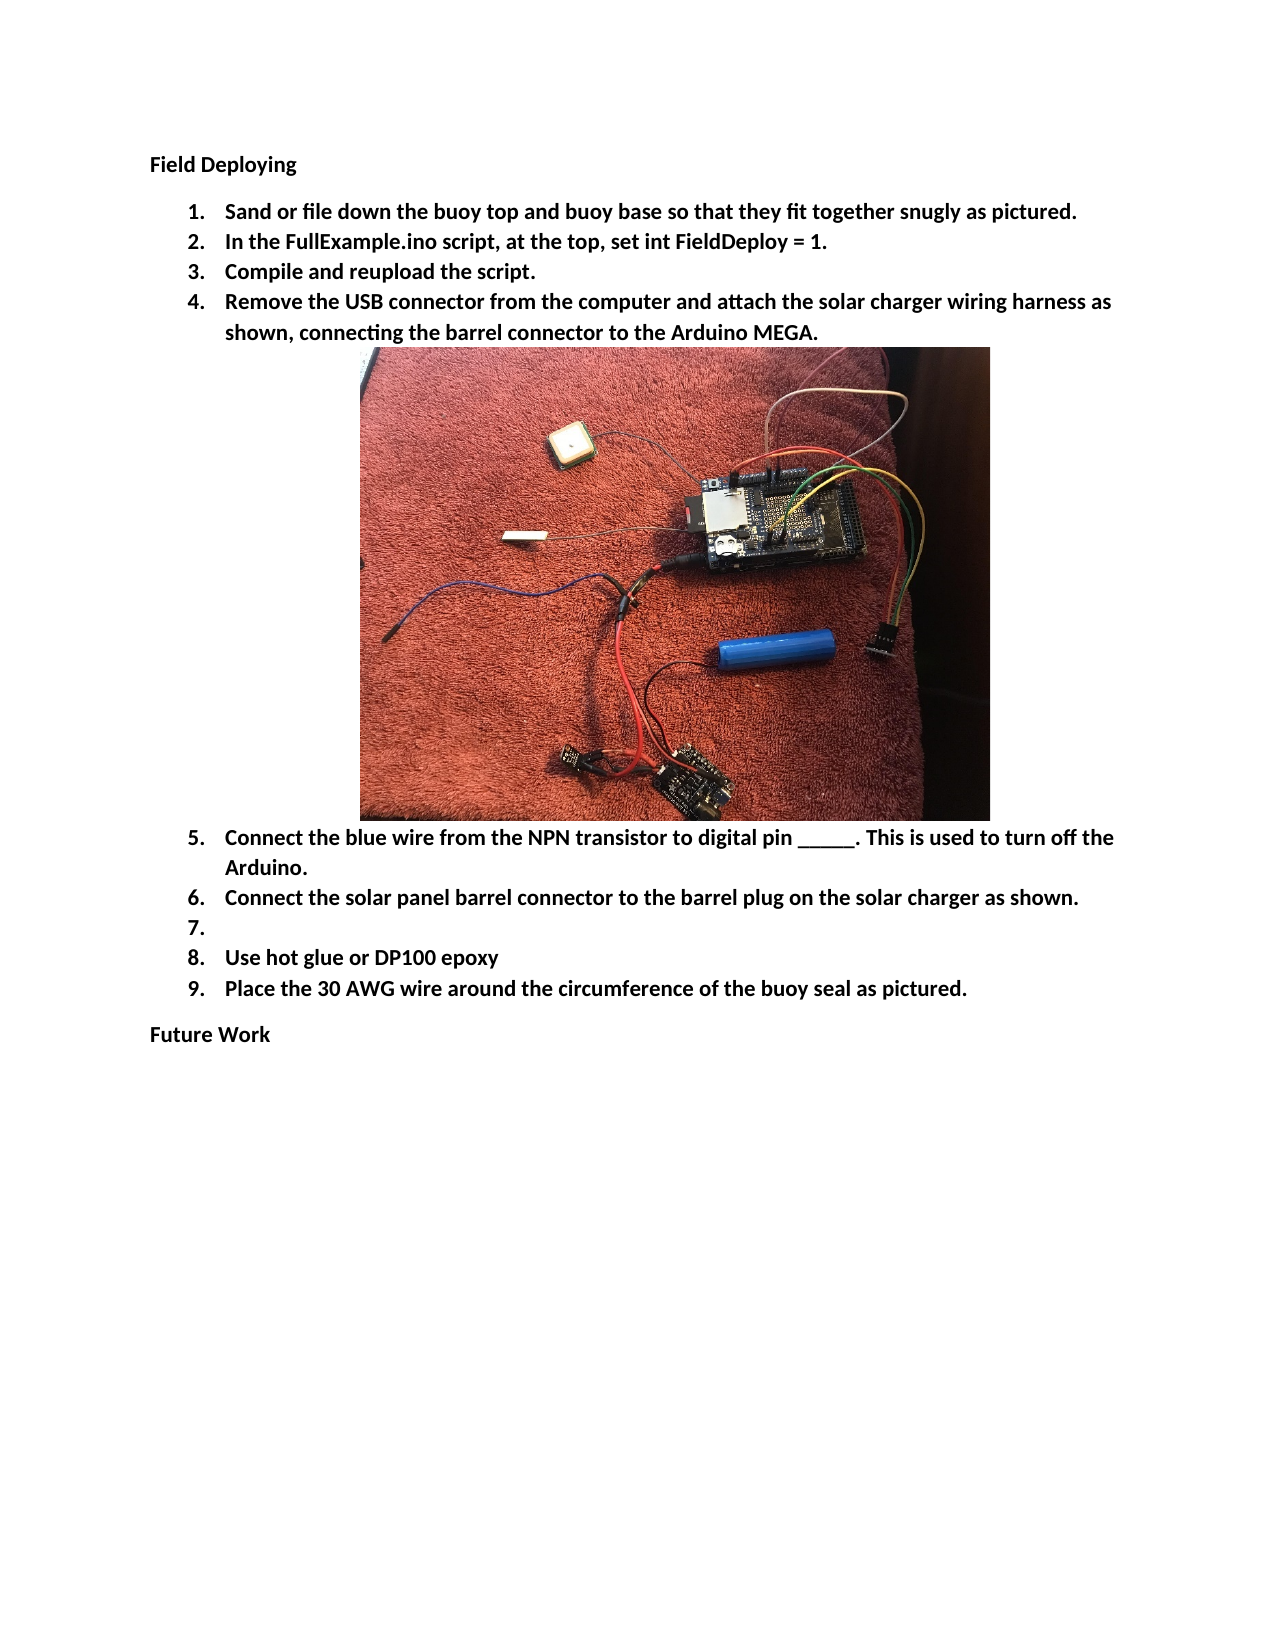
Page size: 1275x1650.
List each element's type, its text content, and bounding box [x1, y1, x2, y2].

list Compile and reupload the script. [187, 257, 1125, 285]
list Sand or file down the buoy top and buoy base so that they fit together snugly as pictured. [187, 197, 1125, 225]
list Connect the solar panel barrel connector to the barrel plug on the solar charger as shown. [187, 883, 1125, 911]
text Future Work [150, 1021, 1125, 1048]
list Place the 30 AWG wire around the circumference of the buoy seal as pictured. [187, 974, 1125, 1002]
list Connect the blue wire from the NPN transistor to digital pin _____. This is used to turn off the Arduino. [187, 823, 1125, 881]
text Field Deploying [150, 150, 1125, 178]
picture [360, 347, 990, 821]
list In the FullExample.ino script, at the top, set int FieldDeploy = 1. [187, 227, 1125, 255]
list Remove the USB connector from the computer and attach the solar charger wiring harness as shown, connecting the barrel connector to the Arduino MEGA. [187, 287, 1125, 346]
list Use hot glue or DP100 epoxy [187, 943, 1125, 971]
